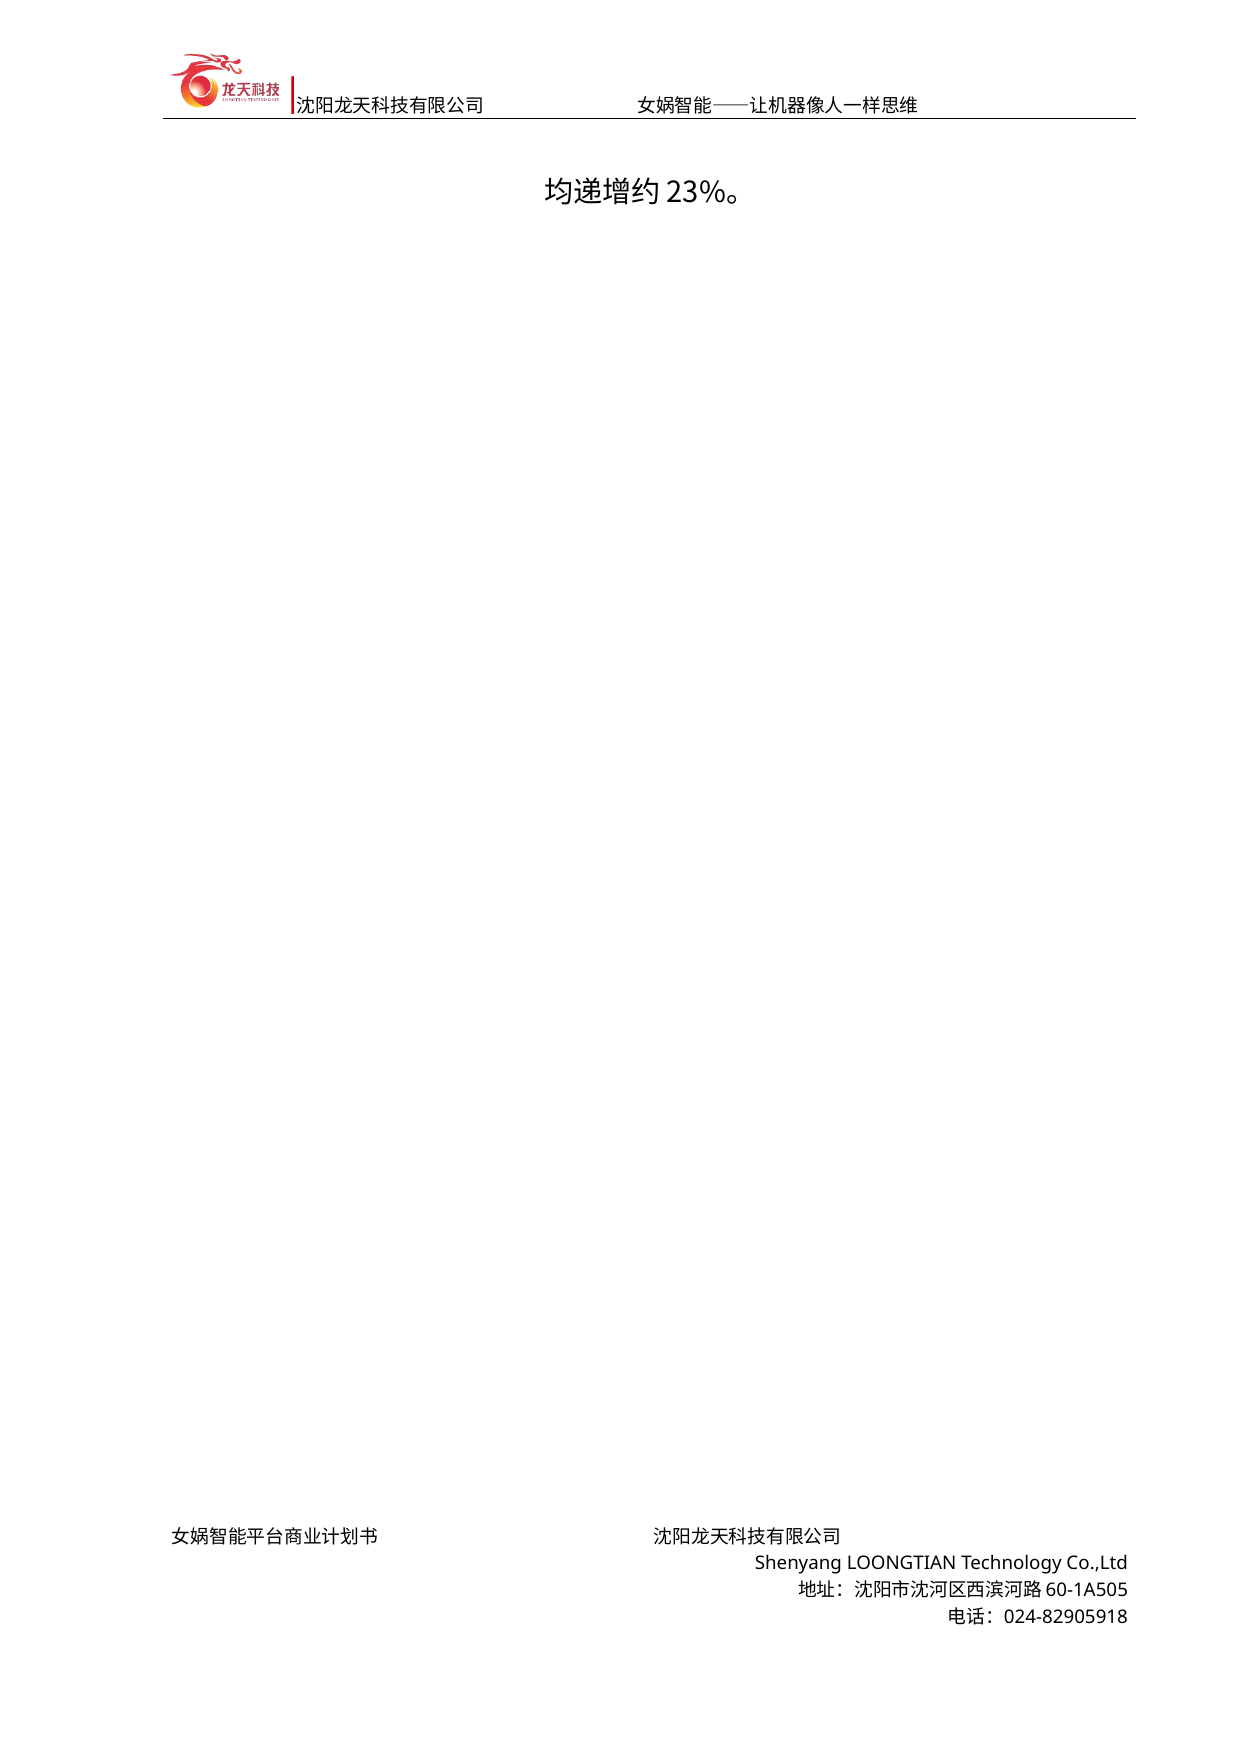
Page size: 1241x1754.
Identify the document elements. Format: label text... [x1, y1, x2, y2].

text 与此同时，翻译市场却正在以每年15%左右的速度递增，预计2014年将达到400亿美元，到2020年将达到700亿美元左右。考虑到有相当一部分翻译用户并没有使用专业型翻译公司或人员，翻译市场的规模将会更大。同时，随着因特网的普及，经济的全球化进程，翻译的必要性日益增加。据ABI公司的分析家AmyBasta分析，全世界需要翻译的网页将年均递增约23%。全球语言服务行业市场规模 [172, 157, 1128, 222]
